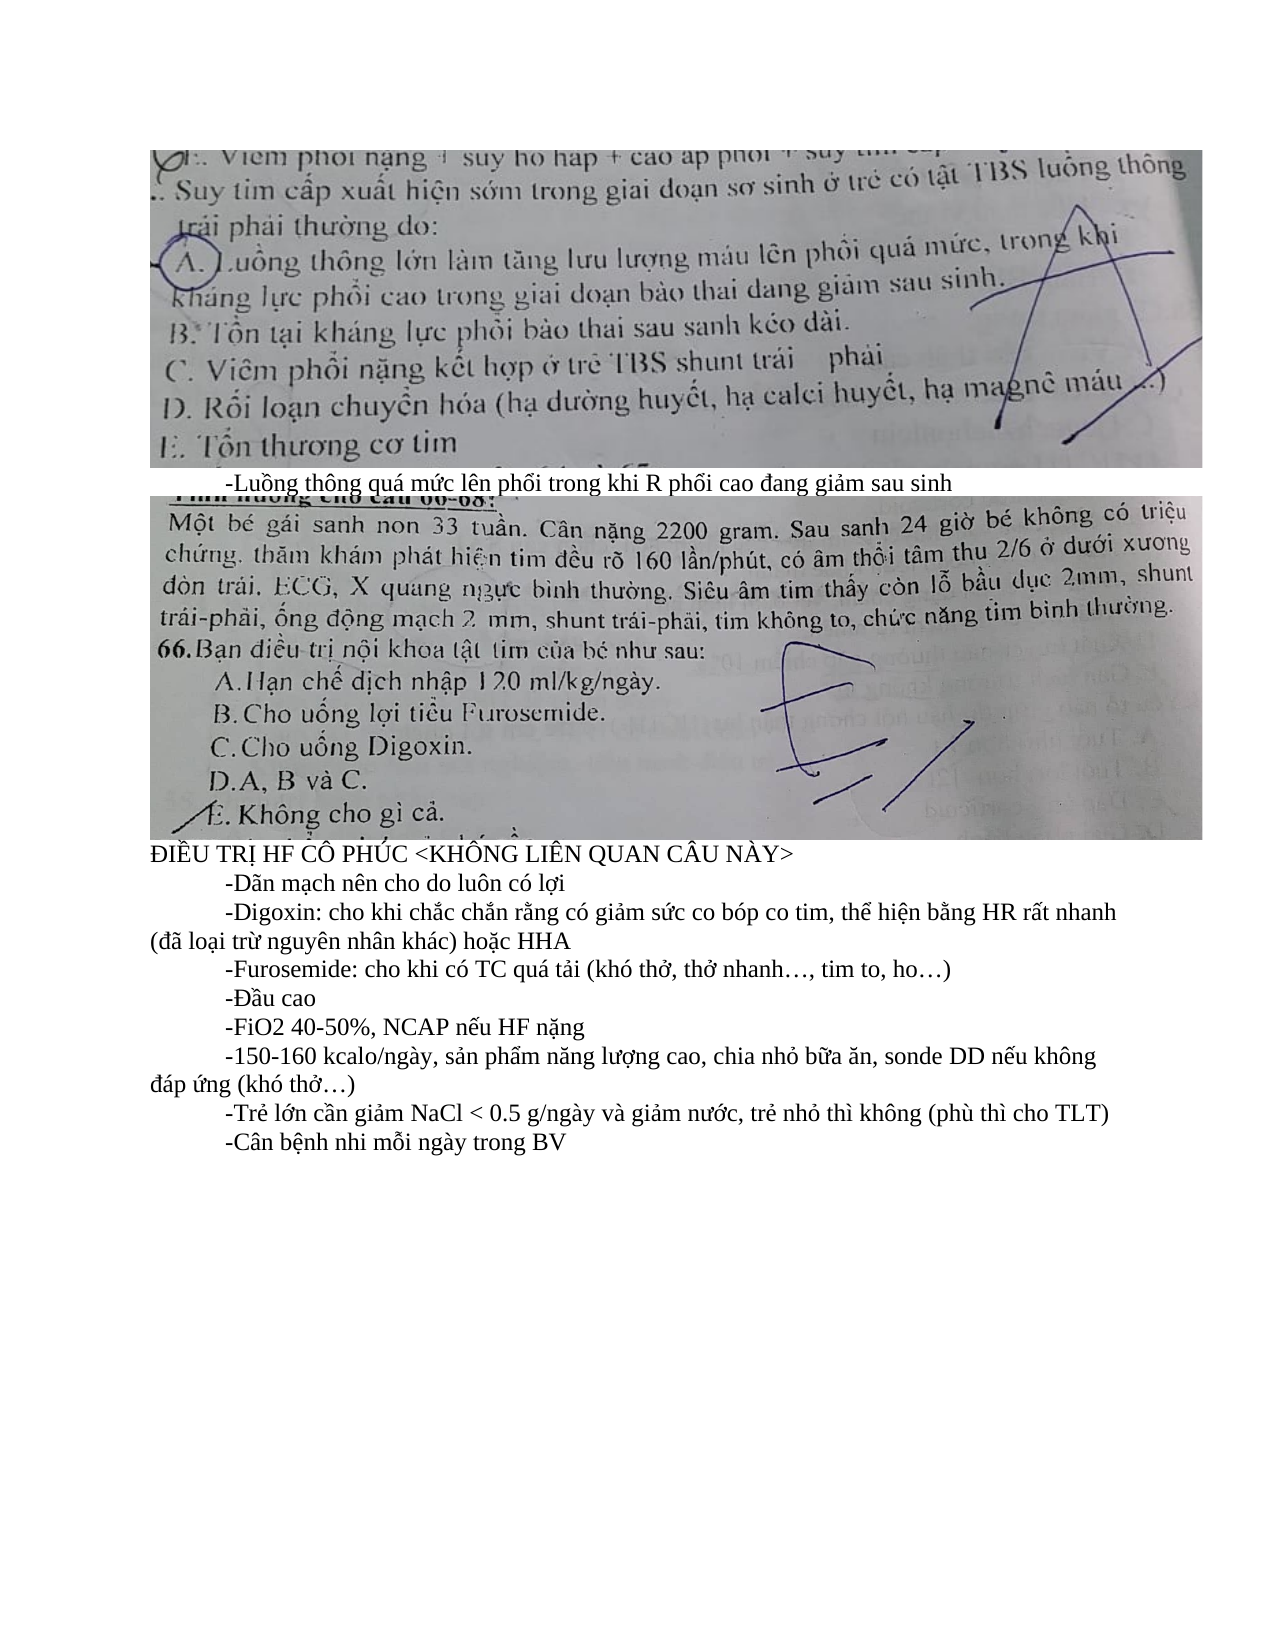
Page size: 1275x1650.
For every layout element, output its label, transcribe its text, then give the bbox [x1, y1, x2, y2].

text ĐIỀU TRỊ HF CÔ PHÚC <KHÔNG LIÊN QUAN CÂU NÀY> [150, 840, 1125, 868]
text -FiO2 40-50%, NCAP nếu HF nặng [150, 1012, 1125, 1041]
text -Cân bệnh nhi mỗi ngày trong BV [150, 1127, 1125, 1156]
text -Đầu cao [150, 983, 1125, 1012]
text -Furosemide: cho khi có TC quá tải (khó thở, thở nhanh…, tim to, ho…) [150, 954, 1125, 983]
text -150-160 kcalo/ngày, sản phẩm năng lượng cao, chia nhỏ bữa ăn, sonde DD nếu không đáp ứng (khó thở…) [150, 1041, 1125, 1098]
picture [150, 150, 1203, 468]
text -Digoxin: cho khi chắc chắn rằng có giảm sức co bóp co tim, thể hiện bằng HR rất nhanh (đã loại trừ nguyên nhân khác) hoặc HHA [150, 897, 1125, 954]
text -Luồng thông quá mức lên phổi trong khi R phổi cao đang giảm sau sinh [150, 468, 1125, 496]
picture [150, 496, 1203, 840]
text -Trẻ lớn cần giảm NaCl < 0.5 g/ngày và giảm nước, trẻ nhỏ thì không (phù thì cho TLT) [150, 1098, 1125, 1127]
text -Dãn mạch nên cho do luôn có lợi [150, 868, 1125, 897]
